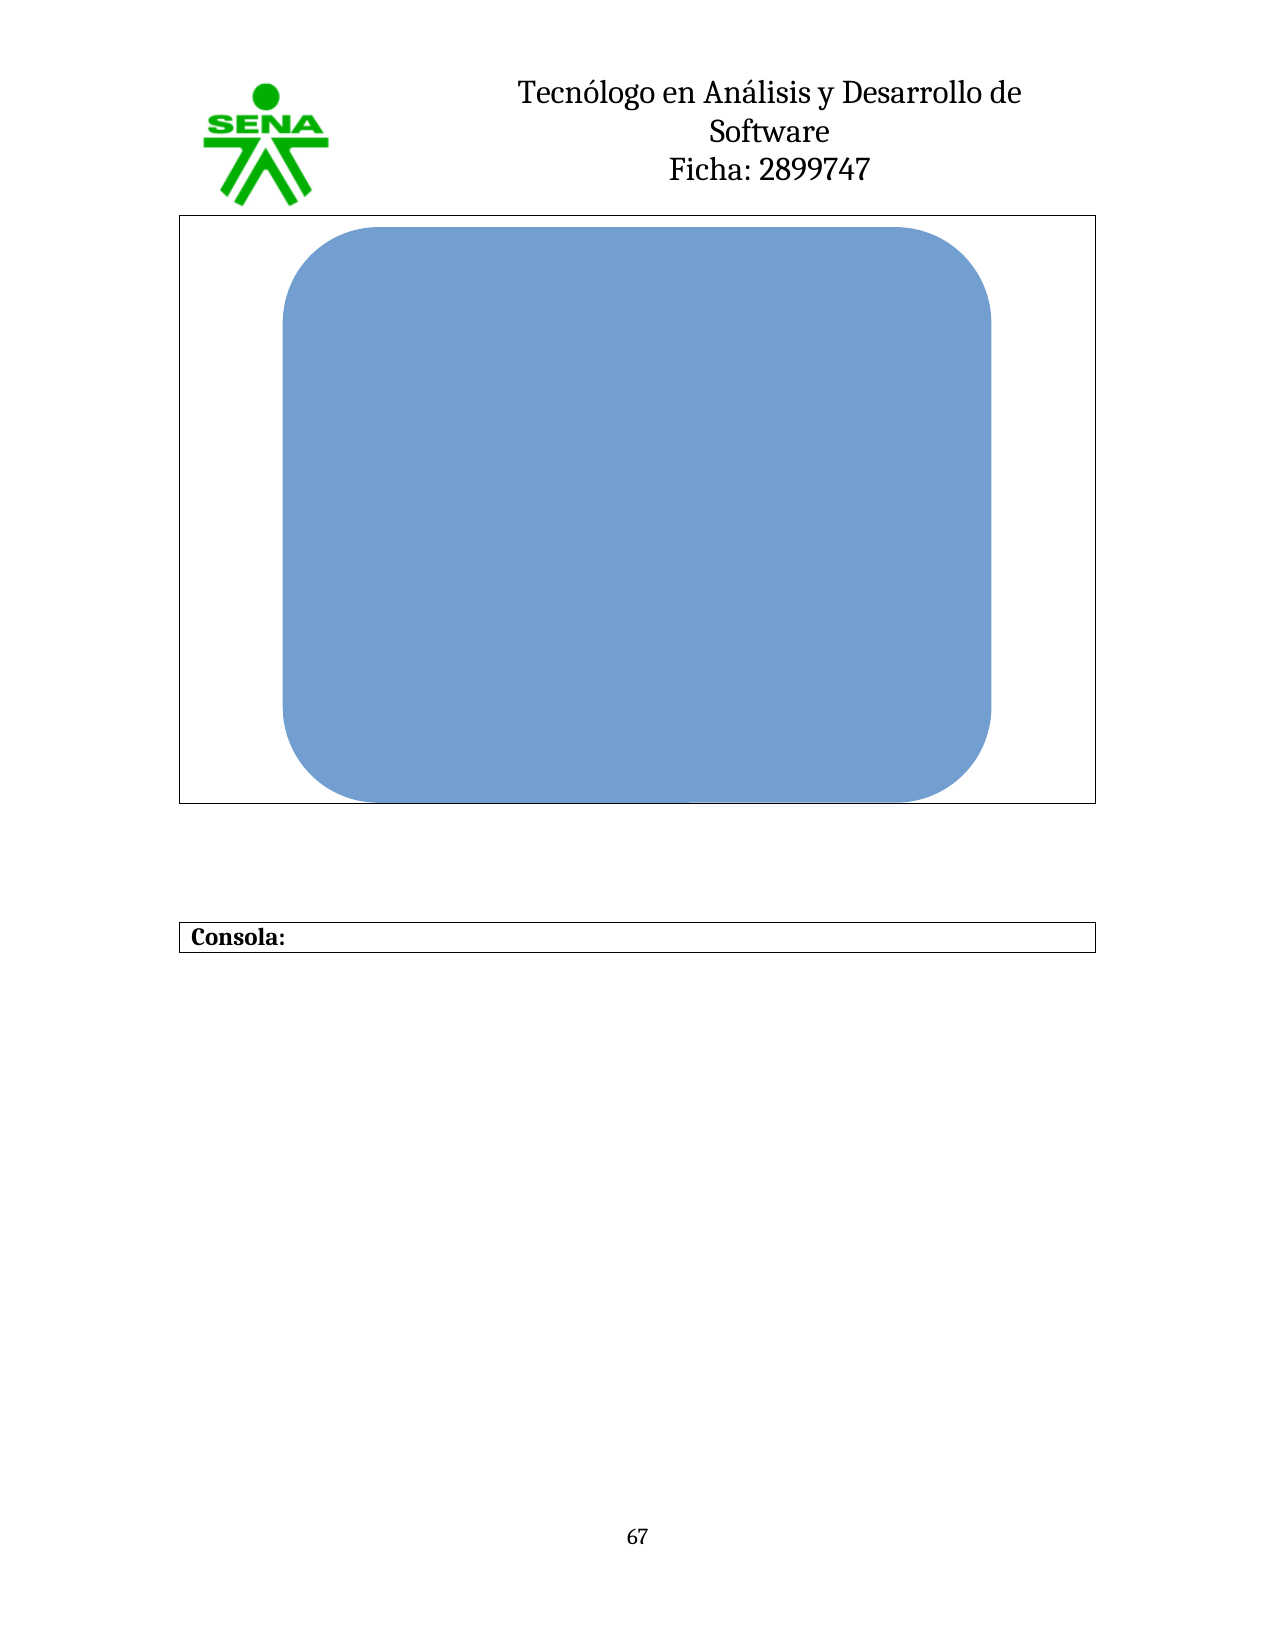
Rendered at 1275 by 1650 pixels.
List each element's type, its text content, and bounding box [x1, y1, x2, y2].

picture [185, 73, 342, 215]
table_header Consola: [180, 923, 1095, 952]
table_cell Código: [180, 216, 1095, 803]
